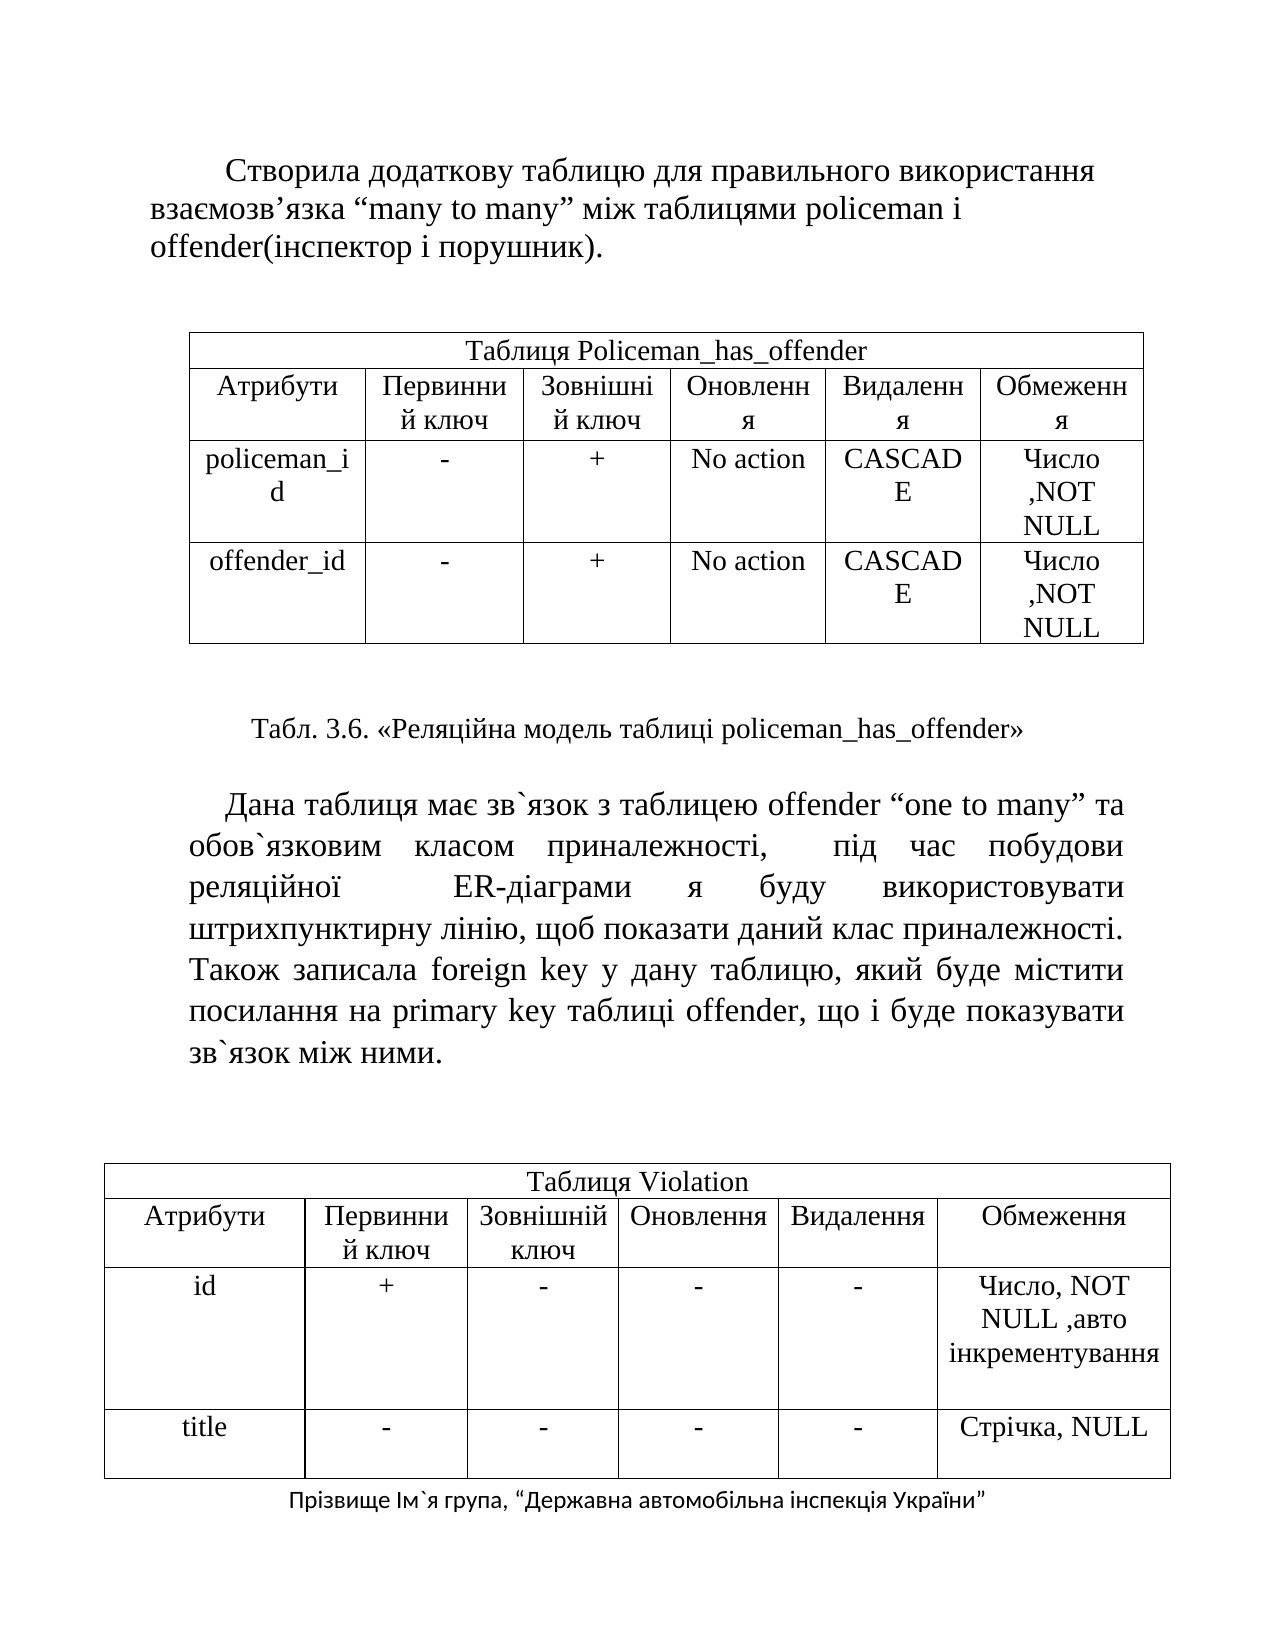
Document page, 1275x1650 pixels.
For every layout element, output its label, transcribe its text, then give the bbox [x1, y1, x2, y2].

table_cell - [619, 1410, 778, 1478]
text Табл. 3.6. «Реляційна модель таблиці policeman_has_offender» [150, 711, 1125, 745]
table_cell CASCADE [826, 543, 980, 643]
table_cell Число,NOT NULL [981, 441, 1143, 542]
table_cell Оновлення [619, 1199, 778, 1267]
table_cell - [306, 1410, 467, 1478]
table_cell No action [671, 441, 825, 542]
table_cell + [524, 441, 670, 542]
table_cell Число,NOT NULL [981, 543, 1143, 643]
table_cell No action [671, 543, 825, 643]
table_cell Обмеження [981, 369, 1143, 440]
table_cell - [366, 543, 523, 643]
table_cell Зовнішній ключ [468, 1199, 618, 1267]
table_cell - [366, 441, 523, 542]
table_cell policeman_id [190, 441, 365, 542]
table_cell - [468, 1410, 618, 1478]
table_cell - [779, 1410, 937, 1478]
table_cell + [524, 543, 670, 643]
table_cell Стрічка, NULL [938, 1410, 1170, 1478]
table_cell Атрибути [190, 369, 365, 440]
table_cell Зовнішній ключ [524, 369, 670, 440]
table_cell Первинний ключ [366, 369, 523, 440]
table_cell Видалення [826, 369, 980, 440]
text Створила додаткову таблицю для правильного використання взаємозв’язка “many to many” між таблицями policeman і offender(інспектор і порушник). [150, 150, 1125, 265]
table_cell Обмеження [938, 1199, 1170, 1267]
table_cell Оновлення [671, 369, 825, 440]
table_cell Атрибути [105, 1199, 304, 1267]
table_cell - [779, 1268, 937, 1408]
table_cell - [619, 1268, 778, 1408]
table_header Таблиця Violation [105, 1164, 1170, 1197]
table_cell - [468, 1268, 618, 1408]
table_cell + [306, 1268, 467, 1408]
table_cell Первинний ключ [306, 1199, 467, 1267]
table_cell id [105, 1268, 304, 1408]
table_cell Число, NOT NULL ,авто інкрементування [938, 1268, 1170, 1408]
table_cell title [105, 1410, 304, 1478]
table_cell offender_id [190, 543, 365, 643]
table_cell Видалення [779, 1199, 937, 1267]
table_header Таблиця Policeman_has_offender [190, 333, 1143, 367]
text Дана таблиця має зв`язок з таблицею offender “one to many” та обов`язковим класом приналежності, під час побудови реляційної ER-діаграми я буду використовувати штрихпунктирну лінію, щоб показати даний клас приналежності. Також записала foreign key у дану таблицю, який буде містити посилання на primary key таблиці offender, що і буде показувати зв`язок між ними. [187, 784, 1124, 1070]
table_cell CASCADE [826, 441, 980, 542]
